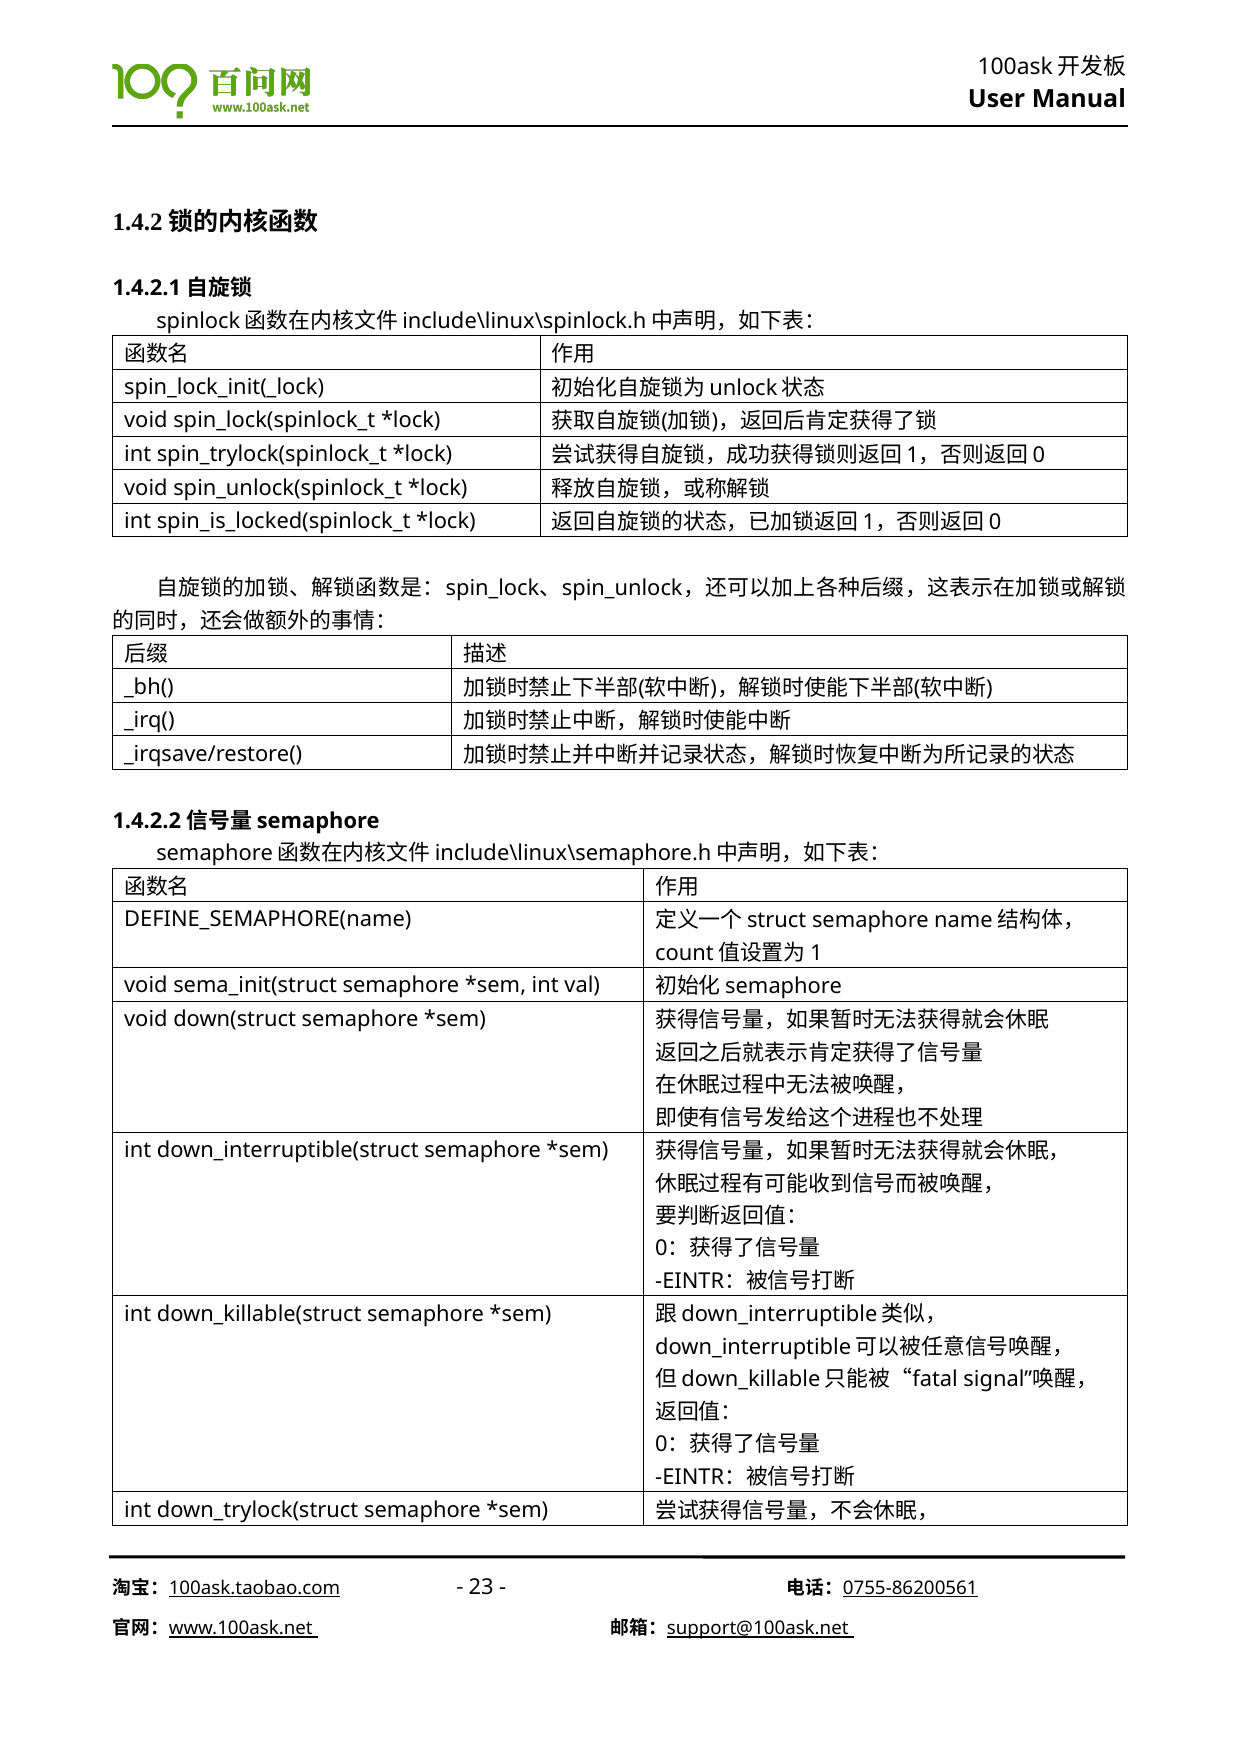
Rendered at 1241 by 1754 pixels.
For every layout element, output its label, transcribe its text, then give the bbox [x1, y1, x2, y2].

table_header 描述 [452, 636, 1127, 668]
table_cell int down_killable(struct semaphore *sem) [113, 1296, 643, 1491]
text spinlock函数在内核文件include\linux\spinlock.h中声明，如下表： [112, 302, 1128, 335]
table_cell _irqsave/restore() [113, 736, 451, 769]
table_cell int spin_trylock(spinlock_t *lock) [113, 437, 540, 469]
table_cell int spin_is_locked(spinlock_t *lock) [113, 504, 540, 536]
table_header 函数名 [113, 869, 643, 901]
table_header 作用 [541, 336, 1127, 368]
table_cell 初始化自旋锁为unlock状态 [541, 370, 1127, 402]
picture [112, 64, 310, 124]
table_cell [644, 1492, 1127, 1525]
subtitle 1.4.2.1 自旋锁 [112, 270, 1128, 302]
table_cell 定义一个struct semaphore name结构体， count值设置为1 [644, 902, 1127, 967]
table_cell void sema_init(struct semaphore *sem, int val) [113, 968, 643, 1001]
table_cell 返回自旋锁的状态，已加锁返回1，否则返回0 [541, 504, 1127, 536]
table_cell void down(struct semaphore *sem) [113, 1002, 643, 1132]
table_cell 加锁时禁止并中断并记录状态，解锁时恢复中断为所记录的状态 [452, 736, 1127, 769]
table_cell int down_interruptible(struct semaphore *sem) [113, 1133, 643, 1295]
table_cell _bh() [113, 669, 451, 702]
table_header 作用 [644, 869, 1127, 901]
table_cell 初始化semaphore [644, 968, 1127, 1001]
table_cell 获取自旋锁(加锁)，返回后肯定获得了锁 [541, 403, 1127, 436]
table_cell 获得信号量，如果暂时无法获得就会休眠， 休眠过程有可能收到信号而被唤醒， 要判断返回值： 0：获得了信号量 -EINTR：被信号打断 [644, 1133, 1127, 1295]
subtitle 1.4.2.2 信号量semaphore [112, 802, 1128, 835]
table_cell 获得信号量，如果暂时无法获得就会休眠 返回之后就表示肯定获得了信号量 在休眠过程中无法被唤醒， 即使有信号发给这个进程也不处理 [644, 1002, 1127, 1132]
table_cell void spin_lock(spinlock_t *lock) [113, 403, 540, 436]
text semaphore函数在内核文件include\linux\semaphore.h中声明，如下表： [112, 835, 1128, 867]
table_cell 加锁时禁止中断，解锁时使能中断 [452, 703, 1127, 735]
text 自旋锁的加锁、解锁函数是：spin_lock、spin_unlock，还可以加上各种后缀，这表示在加锁或解锁的同时，还会做额外的事情： [112, 570, 1128, 635]
table_cell 尝试获得自旋锁，成功获得锁则返回1，否则返回0 [541, 437, 1127, 469]
table_cell spin_lock_init(_lock) [113, 370, 540, 402]
table_cell 释放自旋锁，或称解锁 [541, 470, 1127, 503]
table_header 函数名 [113, 336, 540, 368]
table_cell DEFINE_SEMAPHORE(name) [113, 902, 643, 967]
table_cell 加锁时禁止下半部(软中断)，解锁时使能下半部(软中断) [452, 669, 1127, 702]
table_header 后缀 [113, 636, 451, 668]
subtitle 1.4.2 锁的内核函数 [112, 187, 1128, 252]
table_cell 跟down_interruptible类似， down_interruptible可以被任意信号唤醒， 但down_killable只能被“fatal signal”唤醒， 返回值： 0：获得了信号量 -EINTR：被信号打断 [644, 1296, 1127, 1491]
table_cell _irq() [113, 703, 451, 735]
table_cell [113, 1492, 643, 1525]
table_cell void spin_unlock(spinlock_t *lock) [113, 470, 540, 503]
